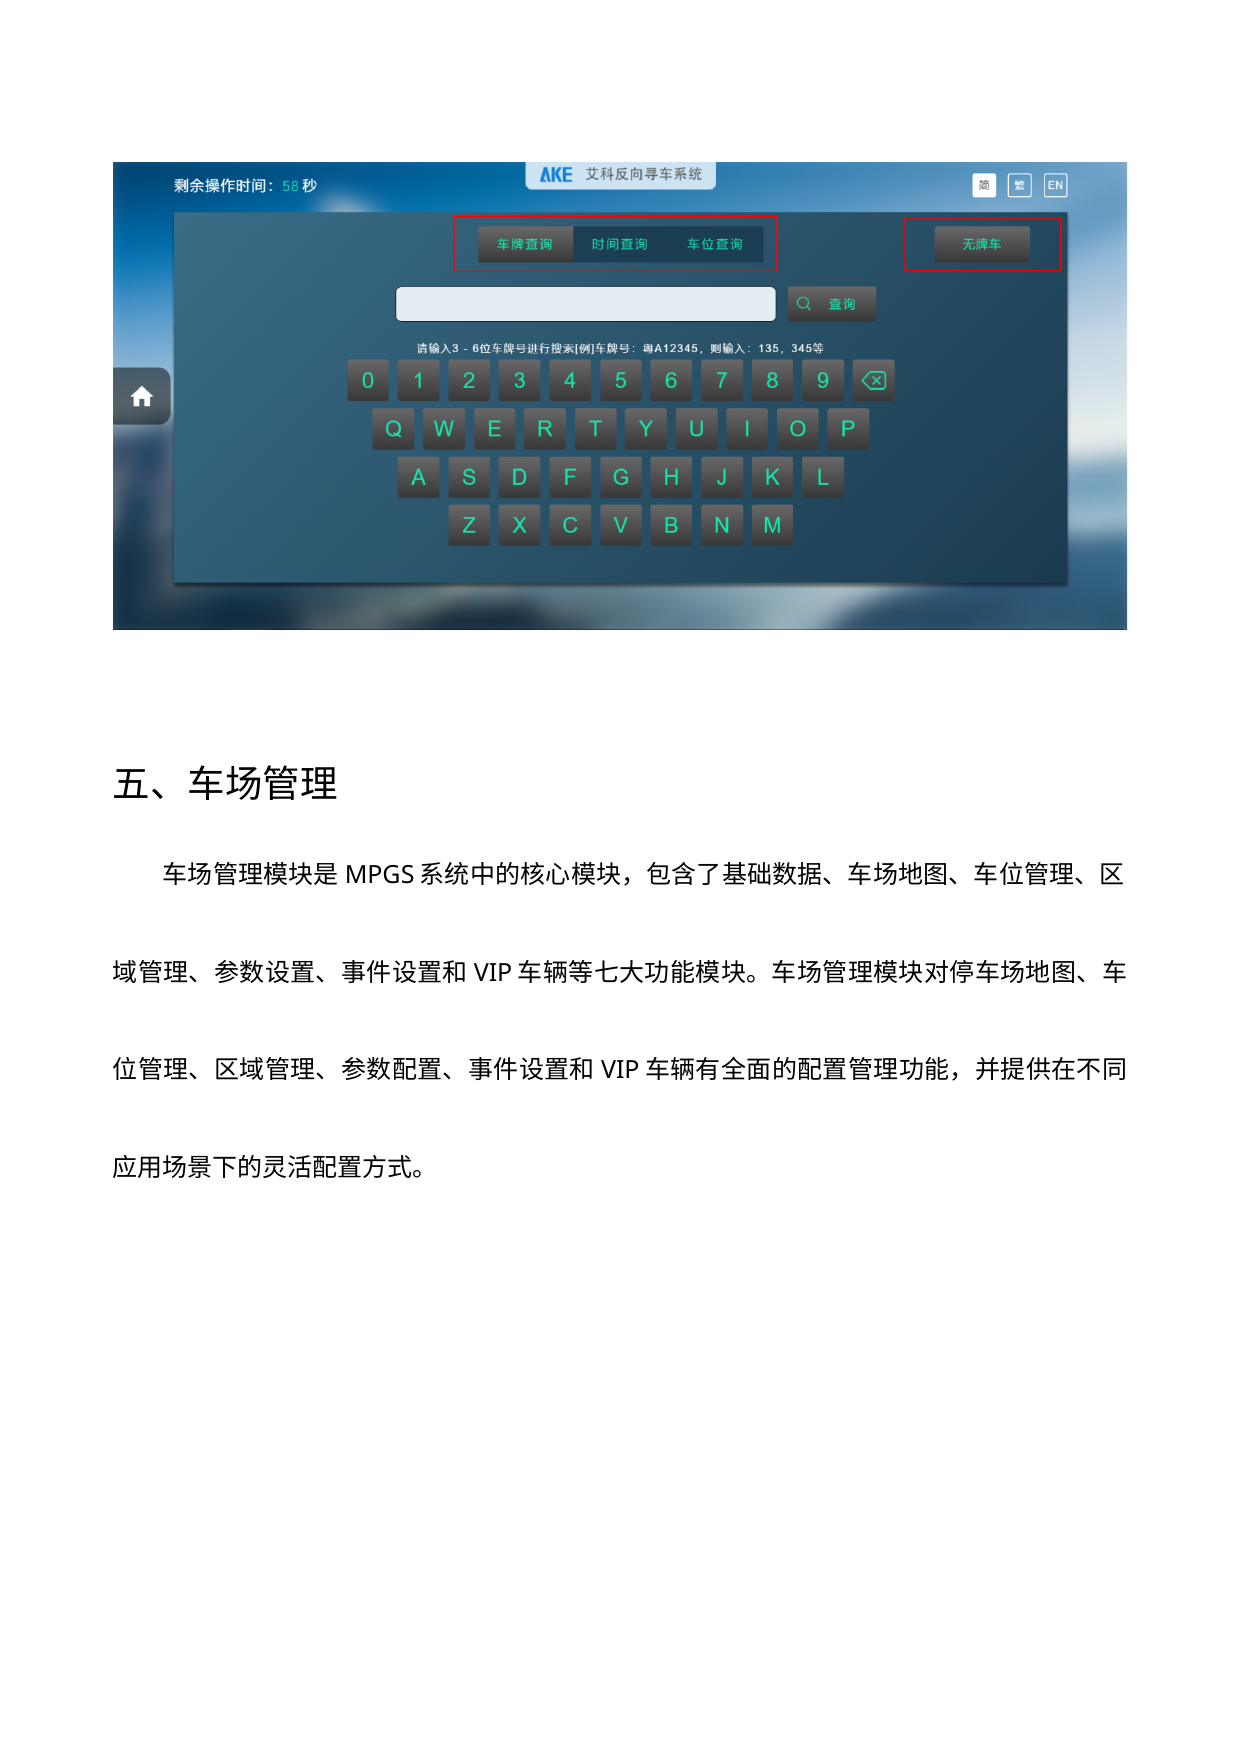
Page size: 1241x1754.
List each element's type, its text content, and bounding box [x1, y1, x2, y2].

picture [113, 162, 1128, 630]
list 车场管理模块是MPGS系统中的核心模块，包含了基础数据、车场地图、车位管理、区域管理、参数设置、事件设置和VIP车辆等七大功能模块。车场管理模块对停车场地图、车位管理、区域管理、参数配置、事件设置和VIP车辆有全面的配置管理功能，并提供在不同应用场景下的灵活配置方式。 [112, 841, 1128, 1198]
list 车场管理 [112, 748, 1128, 813]
